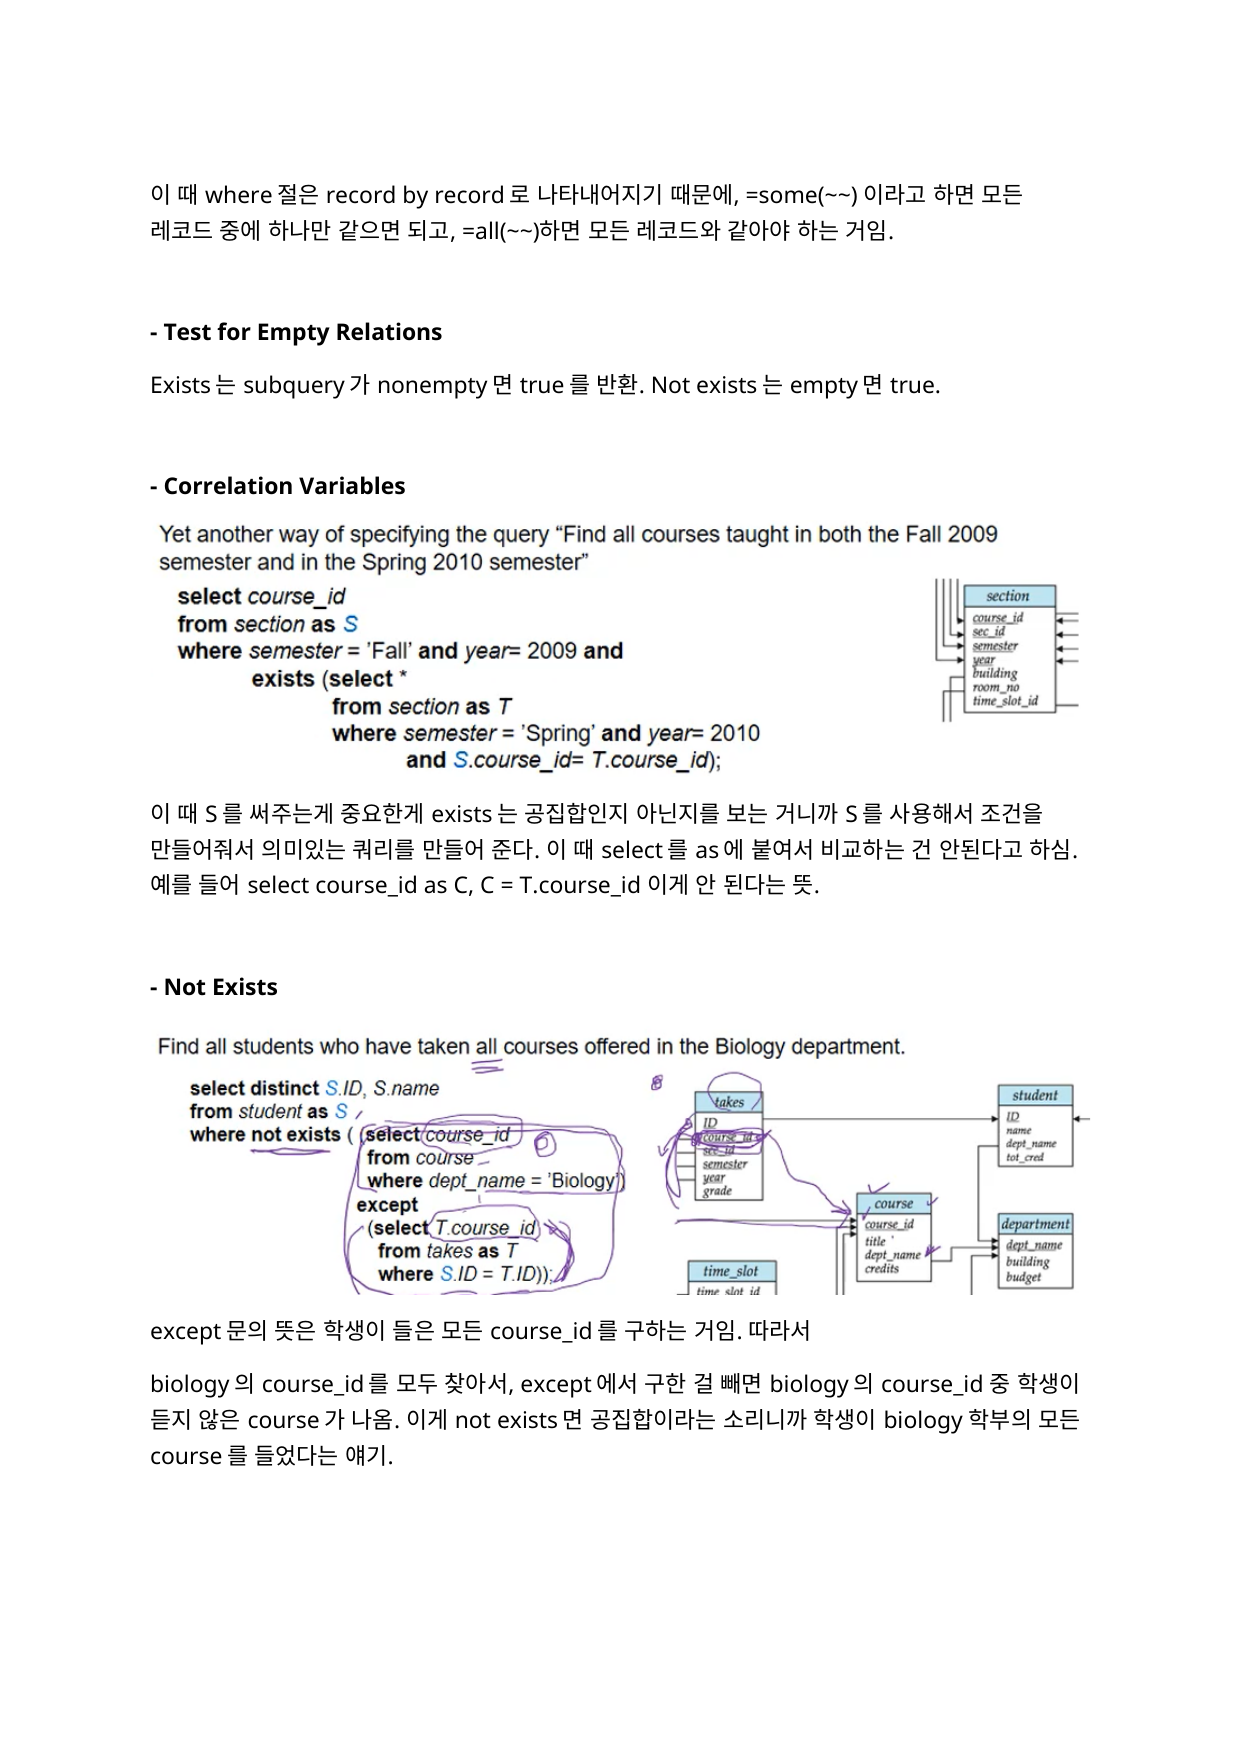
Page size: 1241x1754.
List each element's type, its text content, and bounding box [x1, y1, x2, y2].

picture [150, 1020, 1091, 1295]
text 이 때 S를 써주는게 중요한게 exists는 공집합인지 아닌지를 보는 거니까 S를 사용해서 조건을 만들어줘서 의미있는 쿼리를 만들어 준다. 이 때 select를 as에 붙여서 비교하는 건 안된다고 하심. 예를 들어 select course_id as C, C = T.course_id 이게 안 된다는 뜻. [150, 796, 1090, 901]
text - Correlation Variables [150, 469, 1090, 501]
text biology의 course_id를 모두 찾아서, except에서 구한 걸 빼면 biology의 course_id 중 학생이 듣지 않은 course가 나옴. 이게 not exists면 공집합이라는 소리니까 학생이 biology 학부의 모든 course를 들었다는 얘기. [150, 1366, 1090, 1471]
text 이 때 where절은 record by record로 나타내어지기 때문에, =some(~~) 이라고 하면 모든 레코드 중에 하나만 같으면 되고, =all(~~)하면 모든 레코드와 같아야 하는 거임. [150, 177, 1090, 246]
text - Not Exists [150, 970, 1090, 1002]
picture [150, 520, 1091, 777]
text Exists는 subquery가 nonempty면 true를 반환. Not exists는 empty면 true. [150, 367, 1090, 400]
text except문의 뜻은 학생이 들은 모든 course_id를 구하는 거임. 따라서 [150, 1313, 1090, 1346]
text - Test for Empty Relations [150, 316, 1090, 347]
